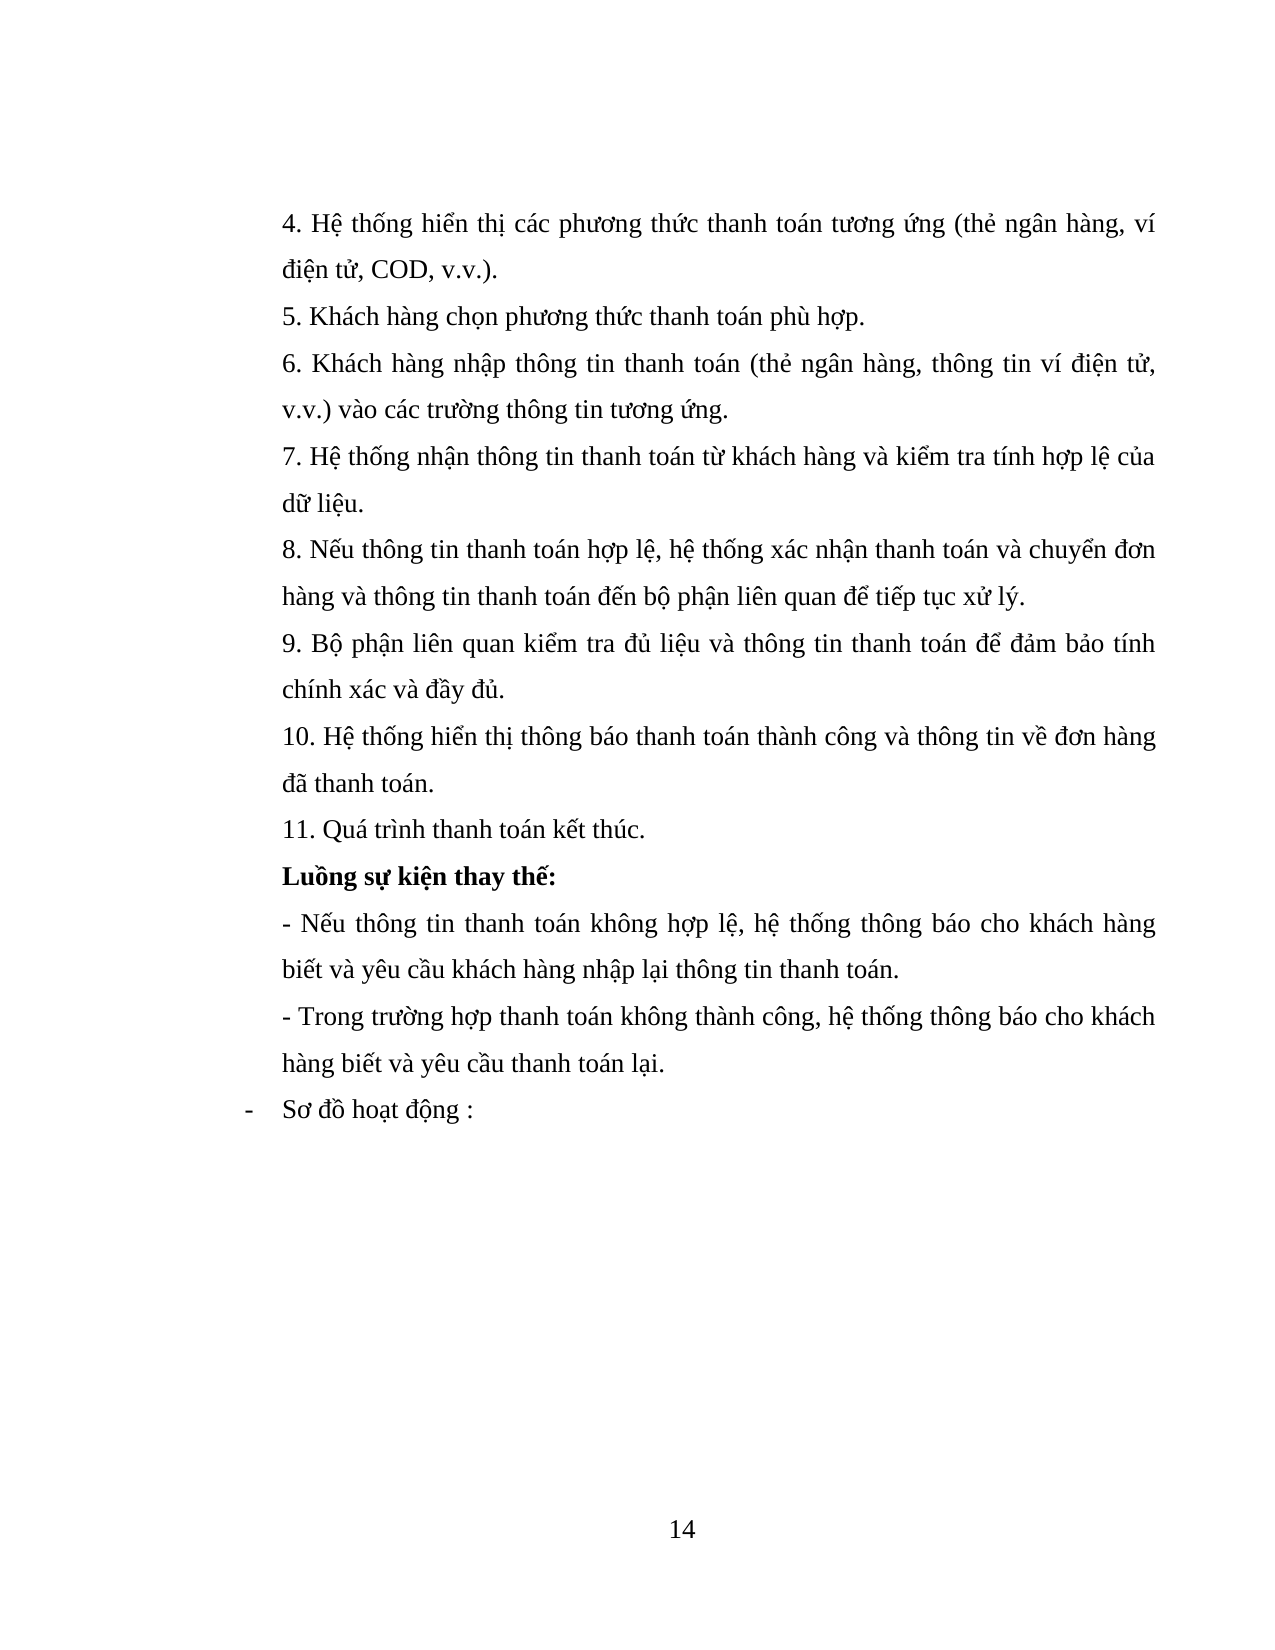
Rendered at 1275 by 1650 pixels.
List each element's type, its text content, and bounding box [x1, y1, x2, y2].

list 10. Hệ thống hiển thị thông báo thanh toán thành công và thông tin về đơn hàng đã thanh toán. [282, 720, 1157, 798]
list 6. Khách hàng nhập thông tin thanh toán (thẻ ngân hàng, thông tin ví điện tử, v.v.) vào các trường thông tin tương ứng. [282, 347, 1157, 424]
list Sơ đồ hoạt động : [244, 1093, 1157, 1124]
list 11. Quá trình thanh toán kết thúc. [282, 813, 1157, 844]
list 8. Nếu thông tin thanh toán hợp lệ, hệ thống xác nhận thanh toán và chuyển đơn hàng và thông tin thanh toán đến bộ phận liên quan để tiếp tục xử lý. [282, 533, 1157, 611]
list Luồng sự kiện thay thế: [282, 860, 1157, 891]
list 9. Bộ phận liên quan kiểm tra đủ liệu và thông tin thanh toán để đảm bảo tính chính xác và đầy đủ. [282, 627, 1157, 704]
list 5. Khách hàng chọn phương thức thanh toán phù hợp. [282, 300, 1157, 331]
list 7. Hệ thống nhận thông tin thanh toán từ khách hàng và kiểm tra tính hợp lệ của dữ liệu. [282, 440, 1157, 518]
list - Nếu thông tin thanh toán không hợp lệ, hệ thống thông báo cho khách hàng biết và yêu cầu khách hàng nhập lại thông tin thanh toán. [282, 907, 1157, 984]
list 4. Hệ thống hiển thị các phương thức thanh toán tương ứng (thẻ ngân hàng, ví điện tử, COD, v.v.). [282, 207, 1157, 284]
list - Trong trường hợp thanh toán không thành công, hệ thống thông báo cho khách hàng biết và yêu cầu thanh toán lại. [282, 1000, 1157, 1078]
